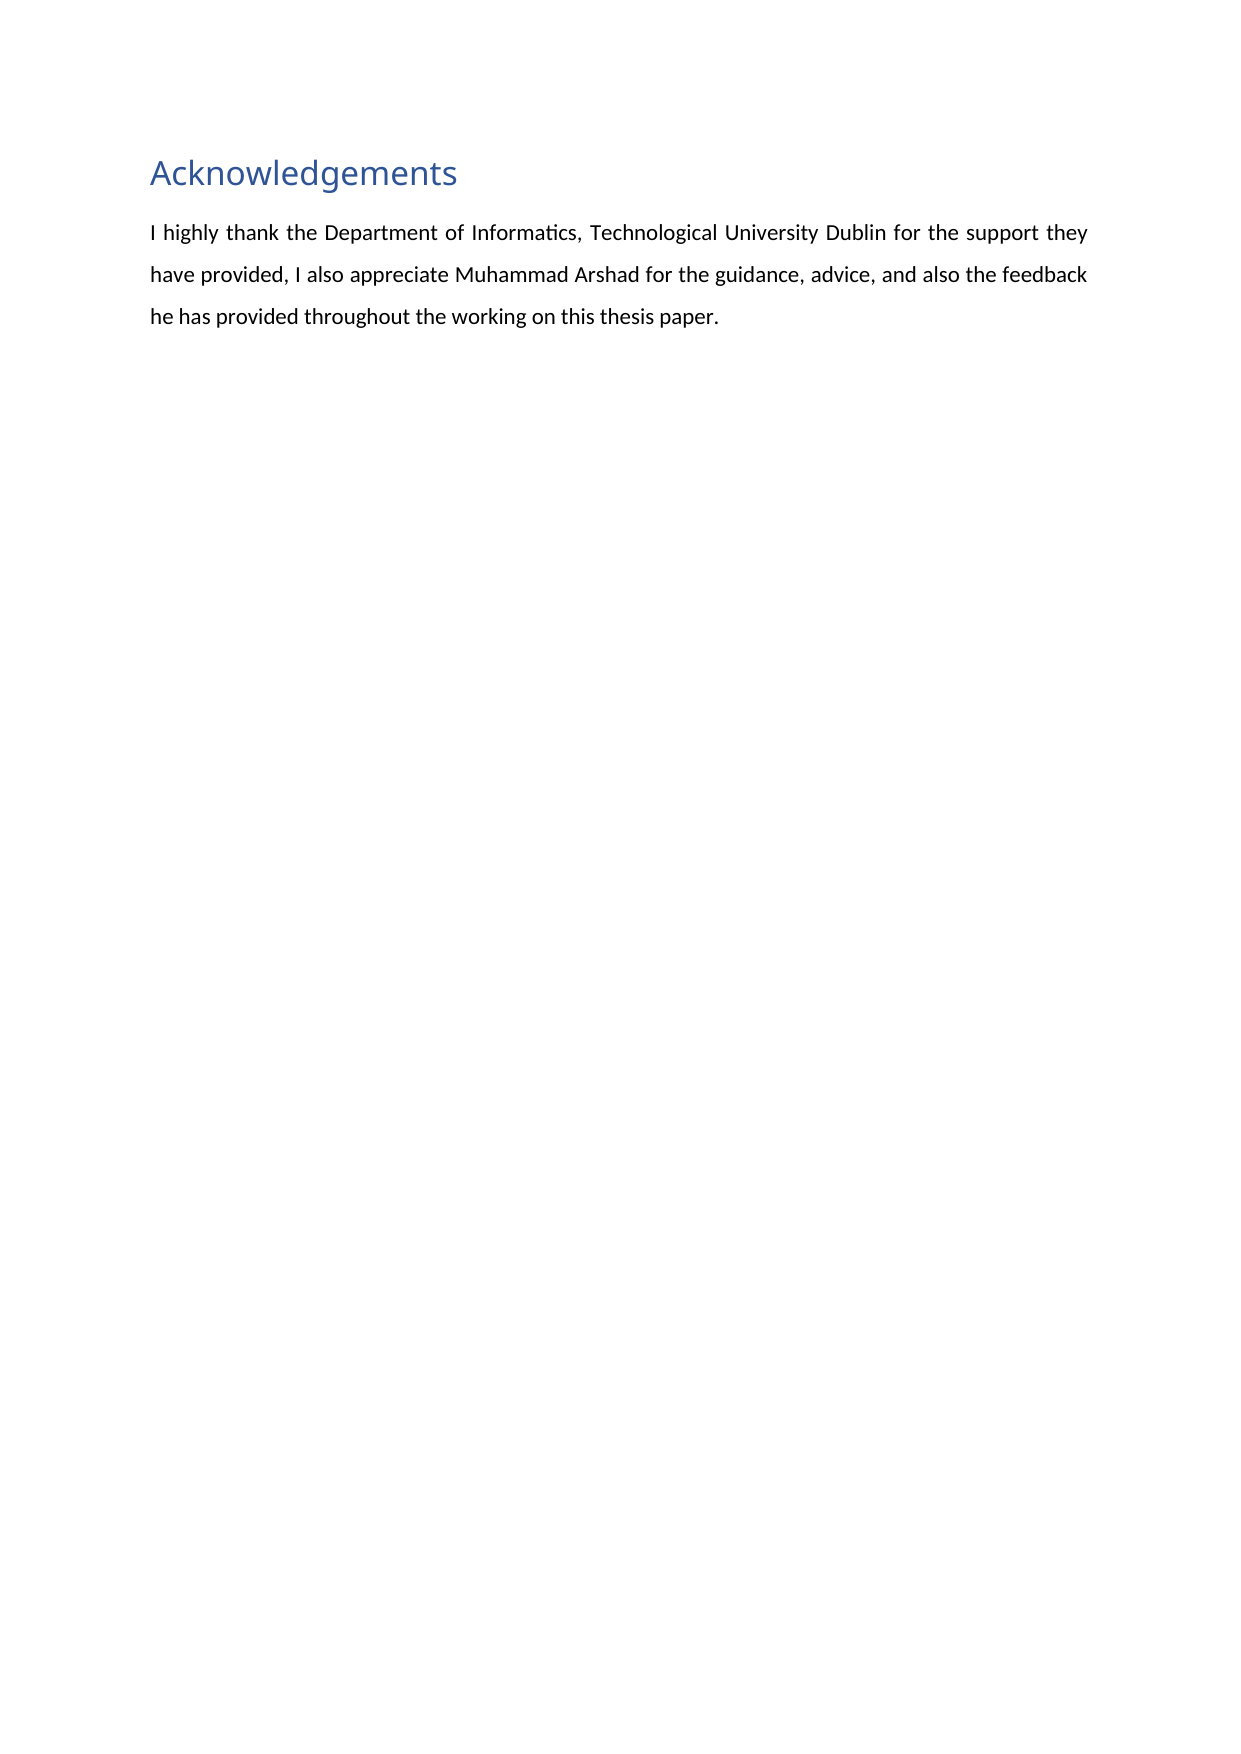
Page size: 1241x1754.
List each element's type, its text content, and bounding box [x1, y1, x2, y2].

text I highly thank the Department of Informatics, Technological University Dublin for the support they have provided, I also appreciate Muhammad Arshad for the guidance, advice, and also the feedback he has provided throughout the working on this thesis paper. [150, 218, 1090, 330]
subtitle Acknowledgements [150, 150, 1090, 195]
